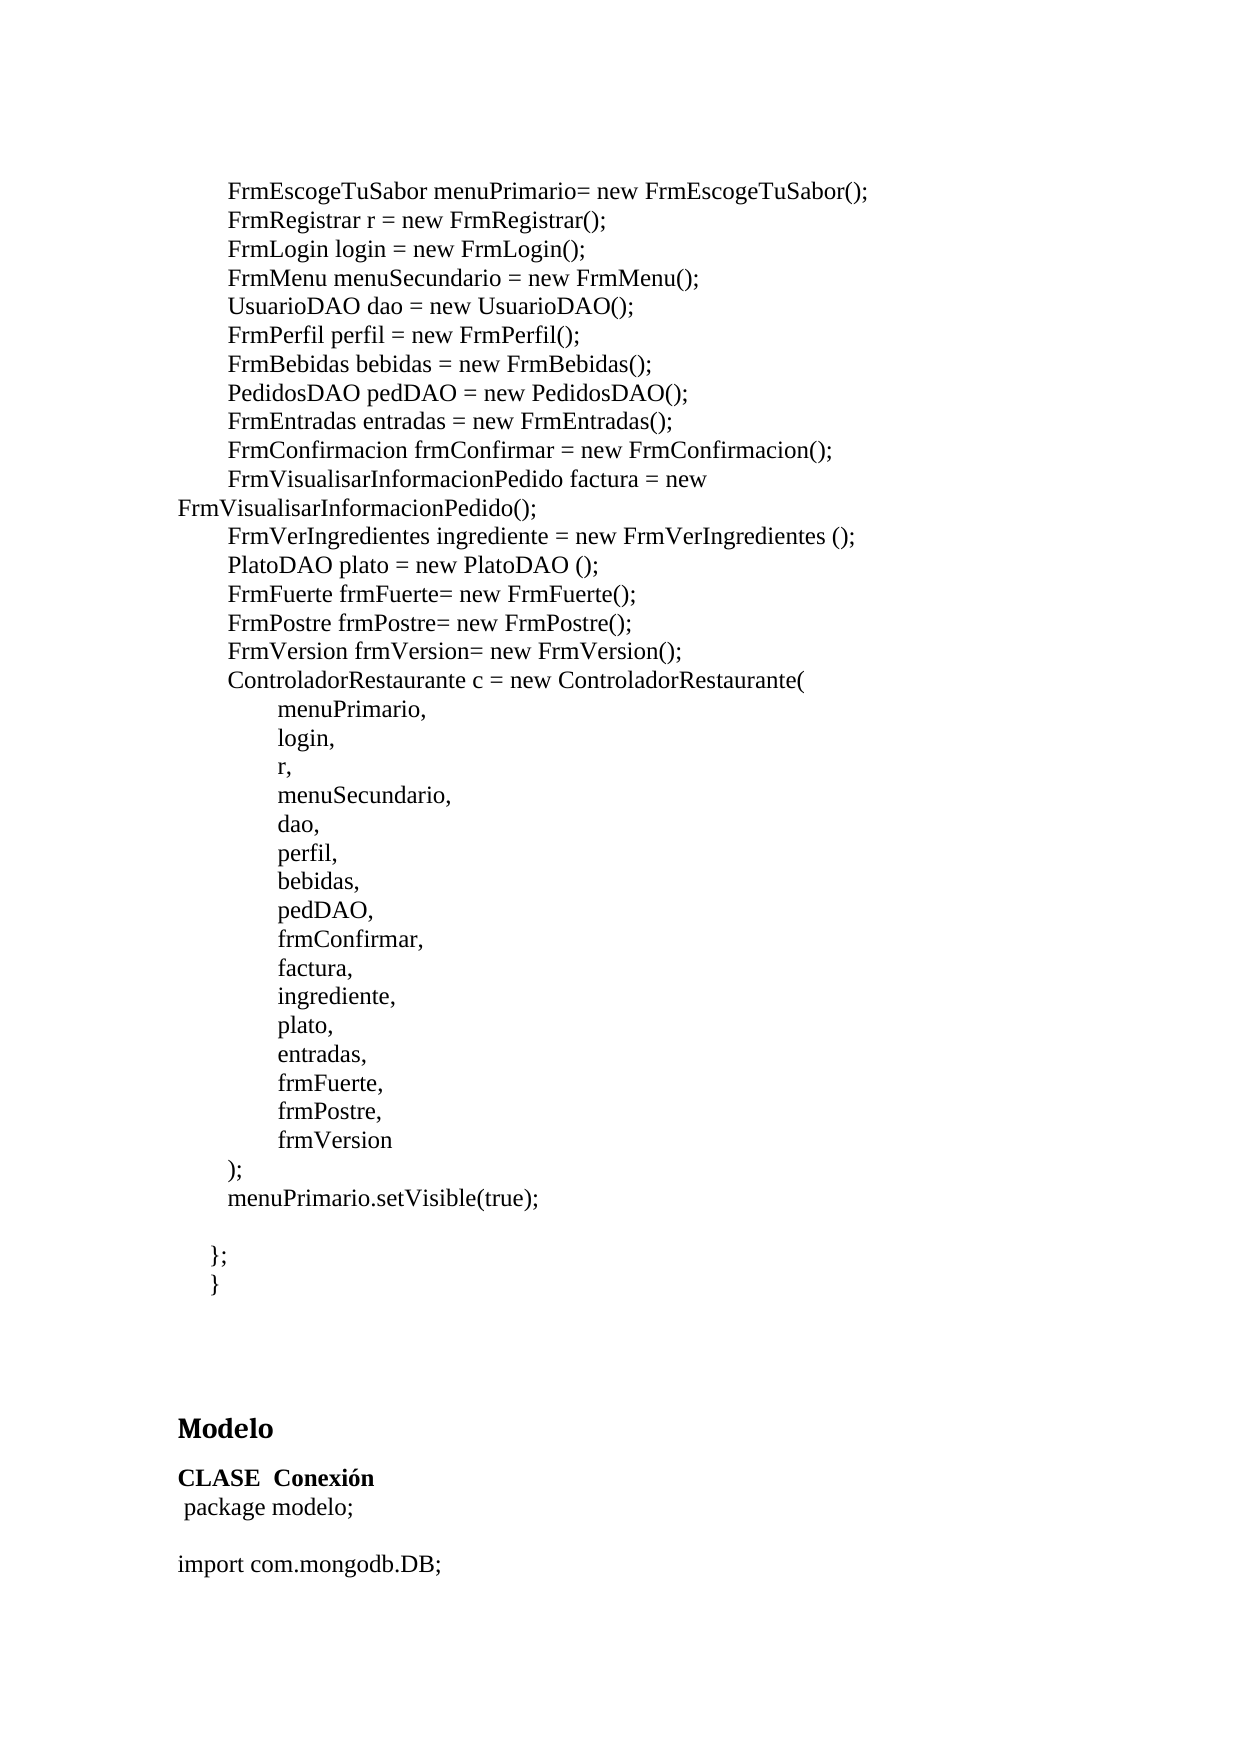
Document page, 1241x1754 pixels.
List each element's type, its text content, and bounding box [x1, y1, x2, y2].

text import com.mongodb.DB; [177, 1549, 1063, 1578]
text }; [177, 1240, 1063, 1269]
text FrmConfirmacion frmConfirmar = new FrmConfirmacion(); [177, 435, 1063, 464]
text FrmBebidas bebidas = new FrmBebidas(); [177, 349, 1063, 378]
text frmPostre, [177, 1096, 1063, 1125]
text FrmLogin login = new FrmLogin(); [177, 234, 1063, 263]
text FrmRegistrar r = new FrmRegistrar(); [177, 205, 1063, 234]
text frmConfirmar, [177, 924, 1063, 953]
text r, [177, 751, 1063, 780]
text } [177, 1269, 1063, 1298]
text perfil, [177, 838, 1063, 866]
text FrmPostre frmPostre= new FrmPostre(); [177, 608, 1063, 636]
text UsuarioDAO dao = new UsuarioDAO(); [177, 291, 1063, 320]
text ); [177, 1154, 1063, 1183]
text bebidas, [177, 866, 1063, 895]
text FrmVisualisarInformacionPedido factura = new FrmVisualisarInformacionPedido(); [177, 464, 1063, 521]
text CLASE Conexión [177, 1463, 1063, 1492]
text dao, [177, 809, 1063, 838]
text ControladorRestaurante c = new ControladorRestaurante( [177, 665, 1063, 694]
text entradas, [177, 1039, 1063, 1068]
text FrmEscogeTuSabor menuPrimario= new FrmEscogeTuSabor(); [177, 176, 1063, 205]
text FrmFuerte frmFuerte= new FrmFuerte(); [177, 579, 1063, 608]
text Modelo [177, 1413, 1063, 1446]
text FrmMenu menuSecundario = new FrmMenu(); [177, 263, 1063, 291]
text PedidosDAO pedDAO = new PedidosDAO(); [177, 378, 1063, 406]
text menuSecundario, [177, 780, 1063, 809]
text PlatoDAO plato = new PlatoDAO (); [177, 550, 1063, 579]
text menuPrimario, [177, 694, 1063, 723]
text ingrediente, [177, 981, 1063, 1010]
text FrmEntradas entradas = new FrmEntradas(); [177, 406, 1063, 435]
text FrmVerIngredientes ingrediente = new FrmVerIngredientes (); [177, 521, 1063, 550]
text menuPrimario.setVisible(true); [177, 1183, 1063, 1211]
text factura, [177, 953, 1063, 981]
text pedDAO, [177, 895, 1063, 924]
text FrmVersion frmVersion= new FrmVersion(); [177, 636, 1063, 665]
text FrmPerfil perfil = new FrmPerfil(); [177, 320, 1063, 349]
text plato, [177, 1010, 1063, 1039]
text login, [177, 723, 1063, 751]
text package modelo; [177, 1492, 1063, 1520]
text frmFuerte, [177, 1068, 1063, 1096]
text frmVersion [177, 1125, 1063, 1154]
